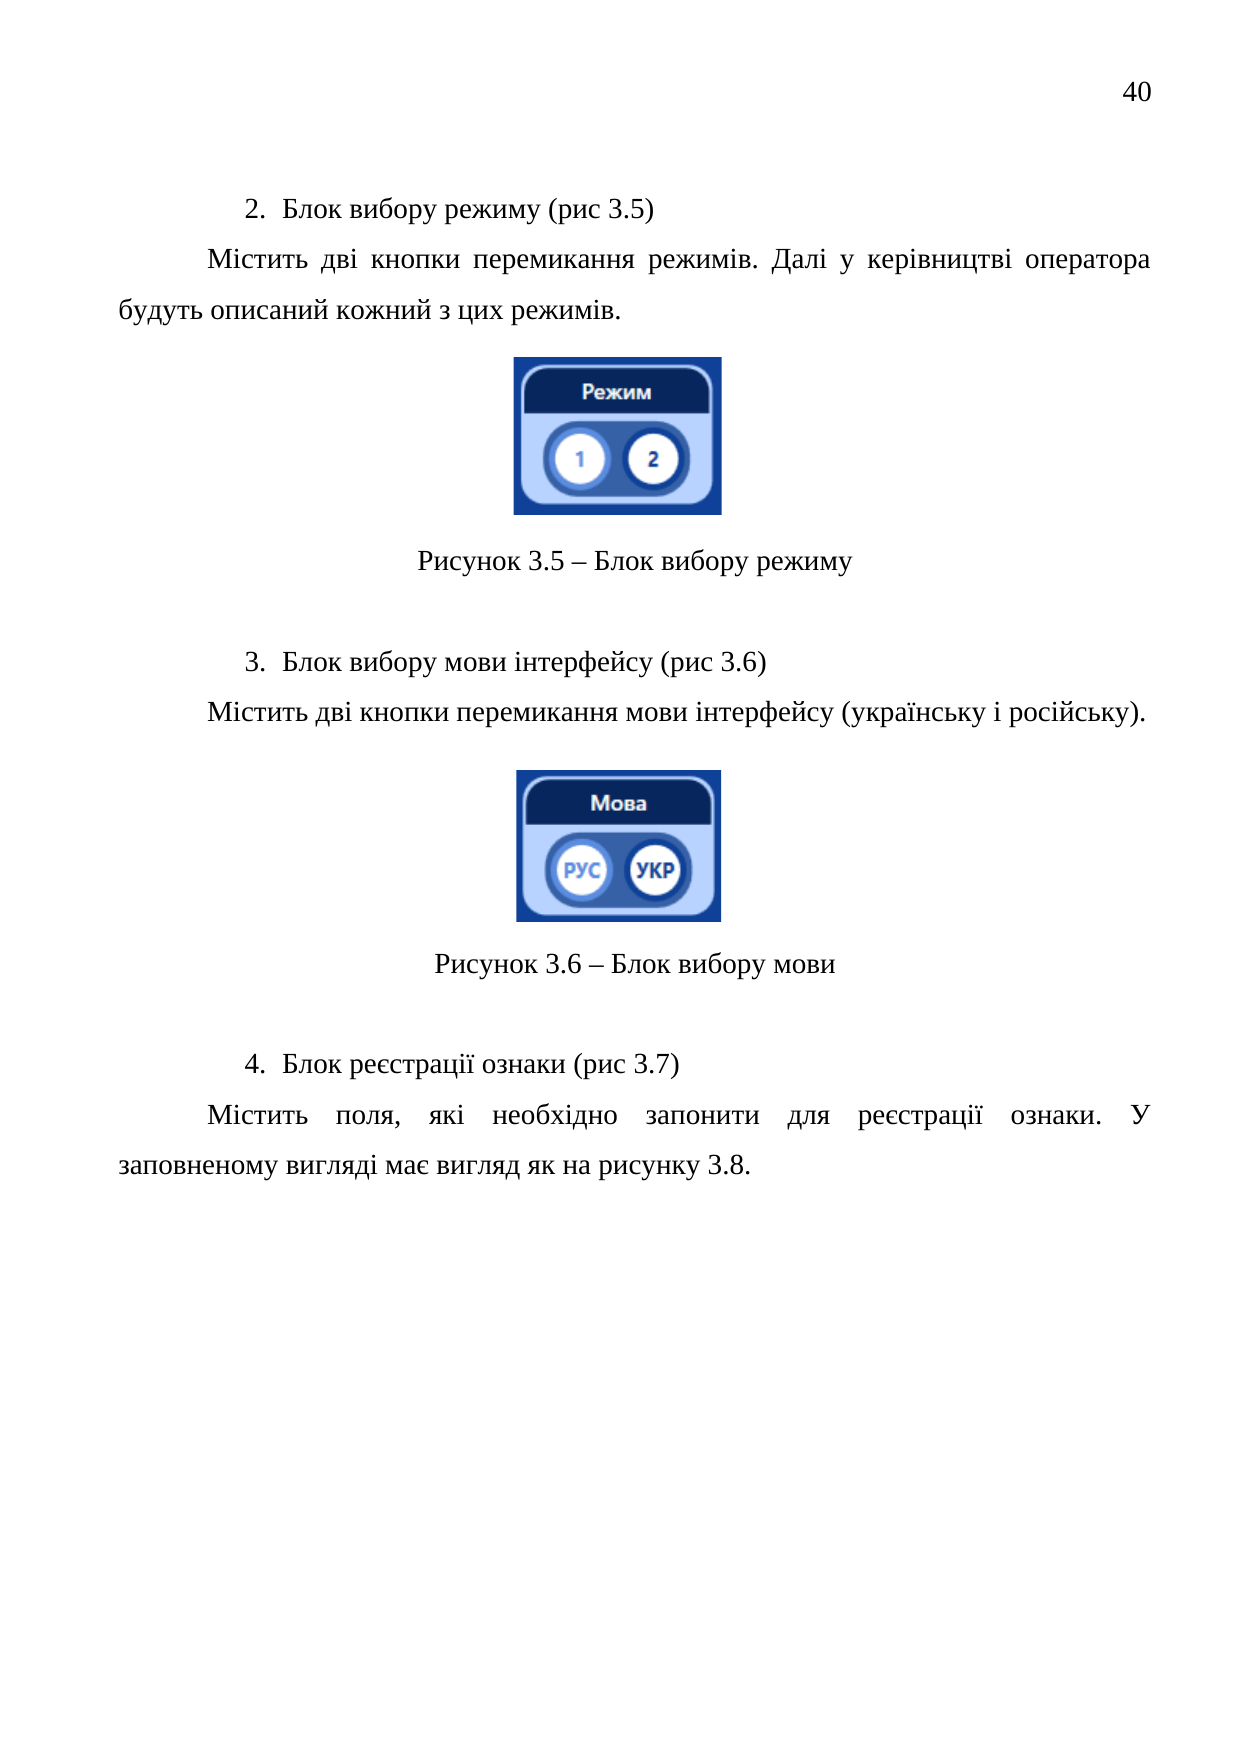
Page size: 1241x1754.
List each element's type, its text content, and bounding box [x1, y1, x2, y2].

text Рисунок 3.5 – Блок вибору режиму [118, 543, 1152, 577]
list Блок реєстрації ознаки (рис 3.7) [244, 1047, 1152, 1080]
list Блок вибору режиму (рис 3.5) [244, 191, 1152, 225]
picture [515, 770, 722, 921]
text Містить дві кнопки перемикання режимів. Далі у керівництві оператора будуть описаний кожний з цих режимів. [118, 242, 1152, 325]
text Містить дві кнопки перемикання мови інтерфейсу (українську і російську). [118, 694, 1152, 728]
text Містить поля, які необхідно запонити для реєстрації ознаки. У заповненому вигляді має вигляд як на рисунку 3.8. [118, 1097, 1152, 1181]
picture [512, 357, 722, 513]
list Блок вибору мови інтерфейсу (рис 3.6) [244, 644, 1152, 678]
text Рисунок 3.6 – Блок вибору мови [118, 946, 1152, 979]
